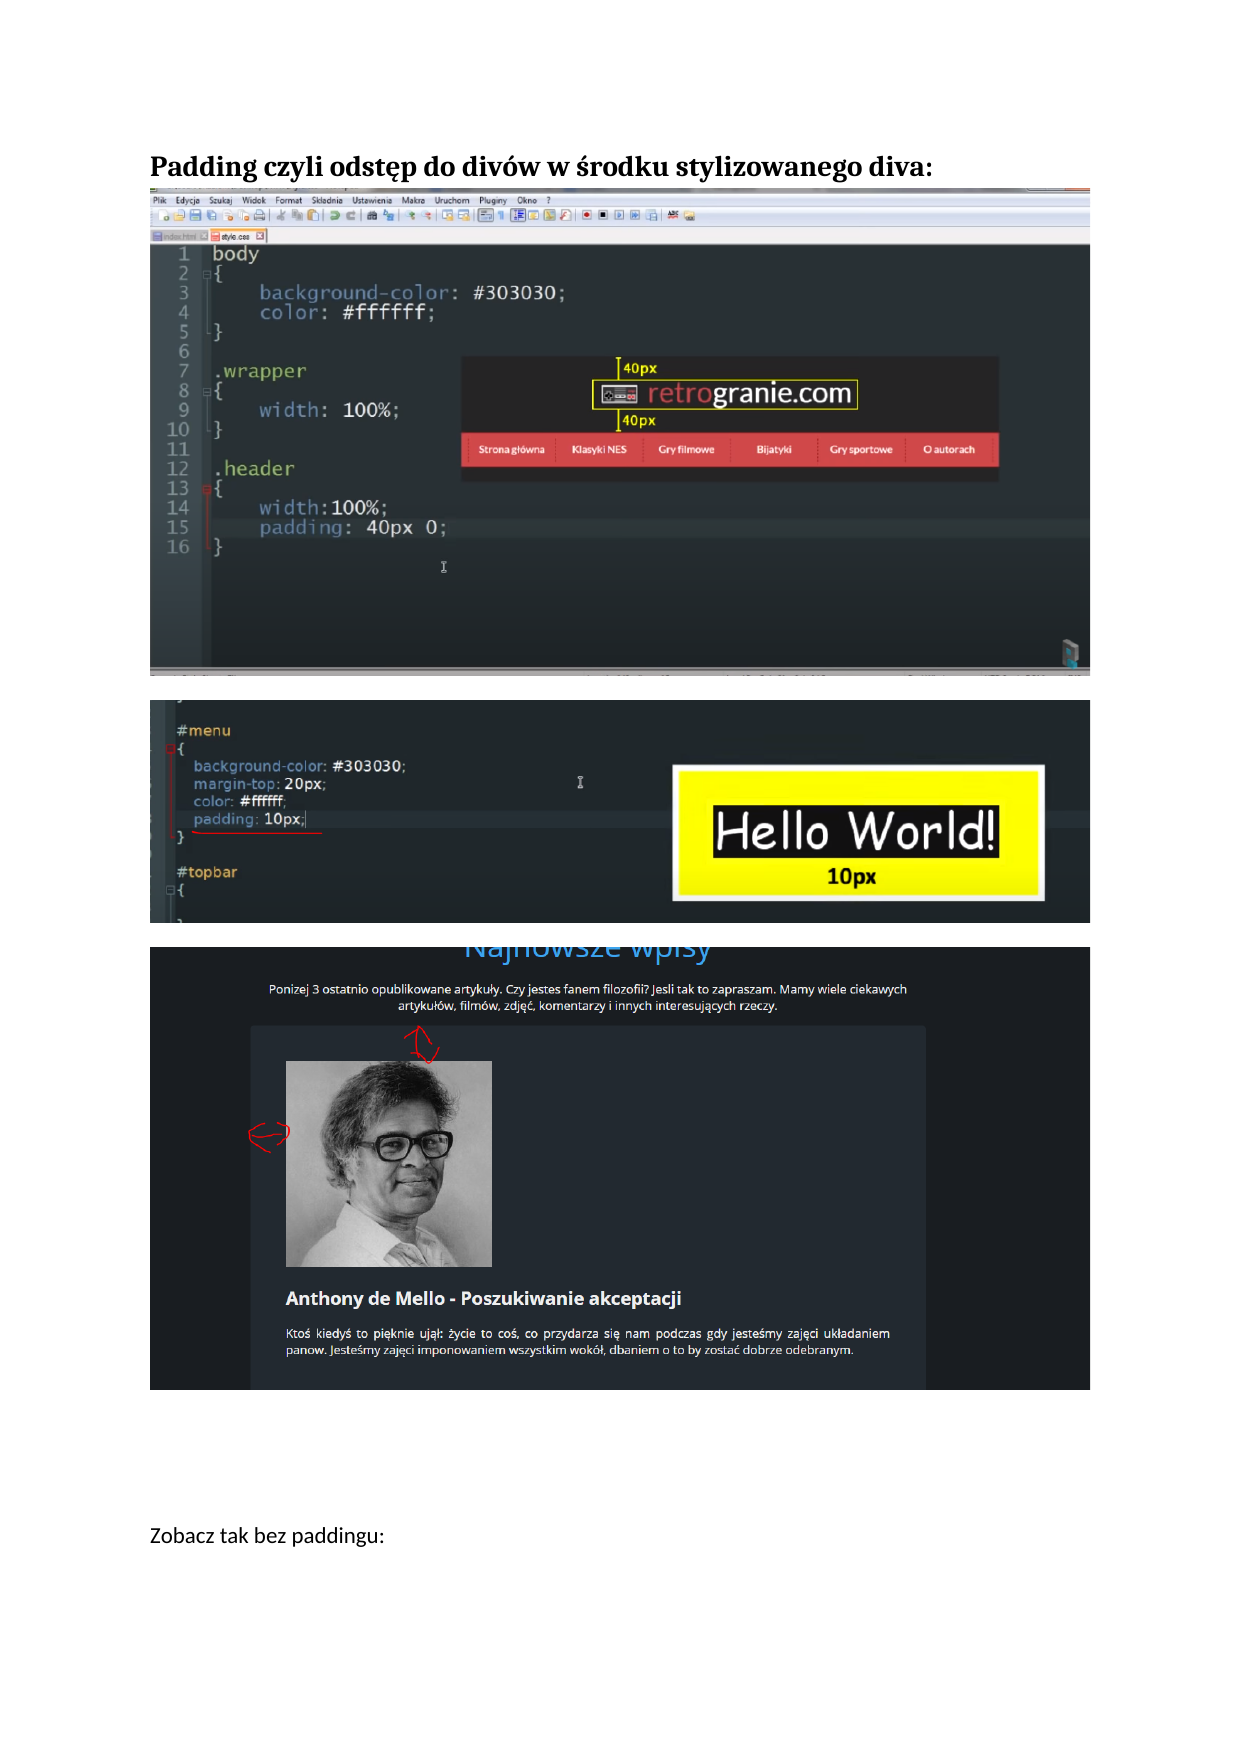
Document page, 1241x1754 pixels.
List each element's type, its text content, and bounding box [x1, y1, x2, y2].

picture [150, 947, 1091, 1390]
text Zobacz tak bez paddingu: [150, 1521, 1090, 1549]
picture [150, 700, 1091, 923]
picture [150, 188, 1091, 676]
subtitle Padding czyli odstęp do divów w środku stylizowanego diva: [150, 150, 1090, 183]
